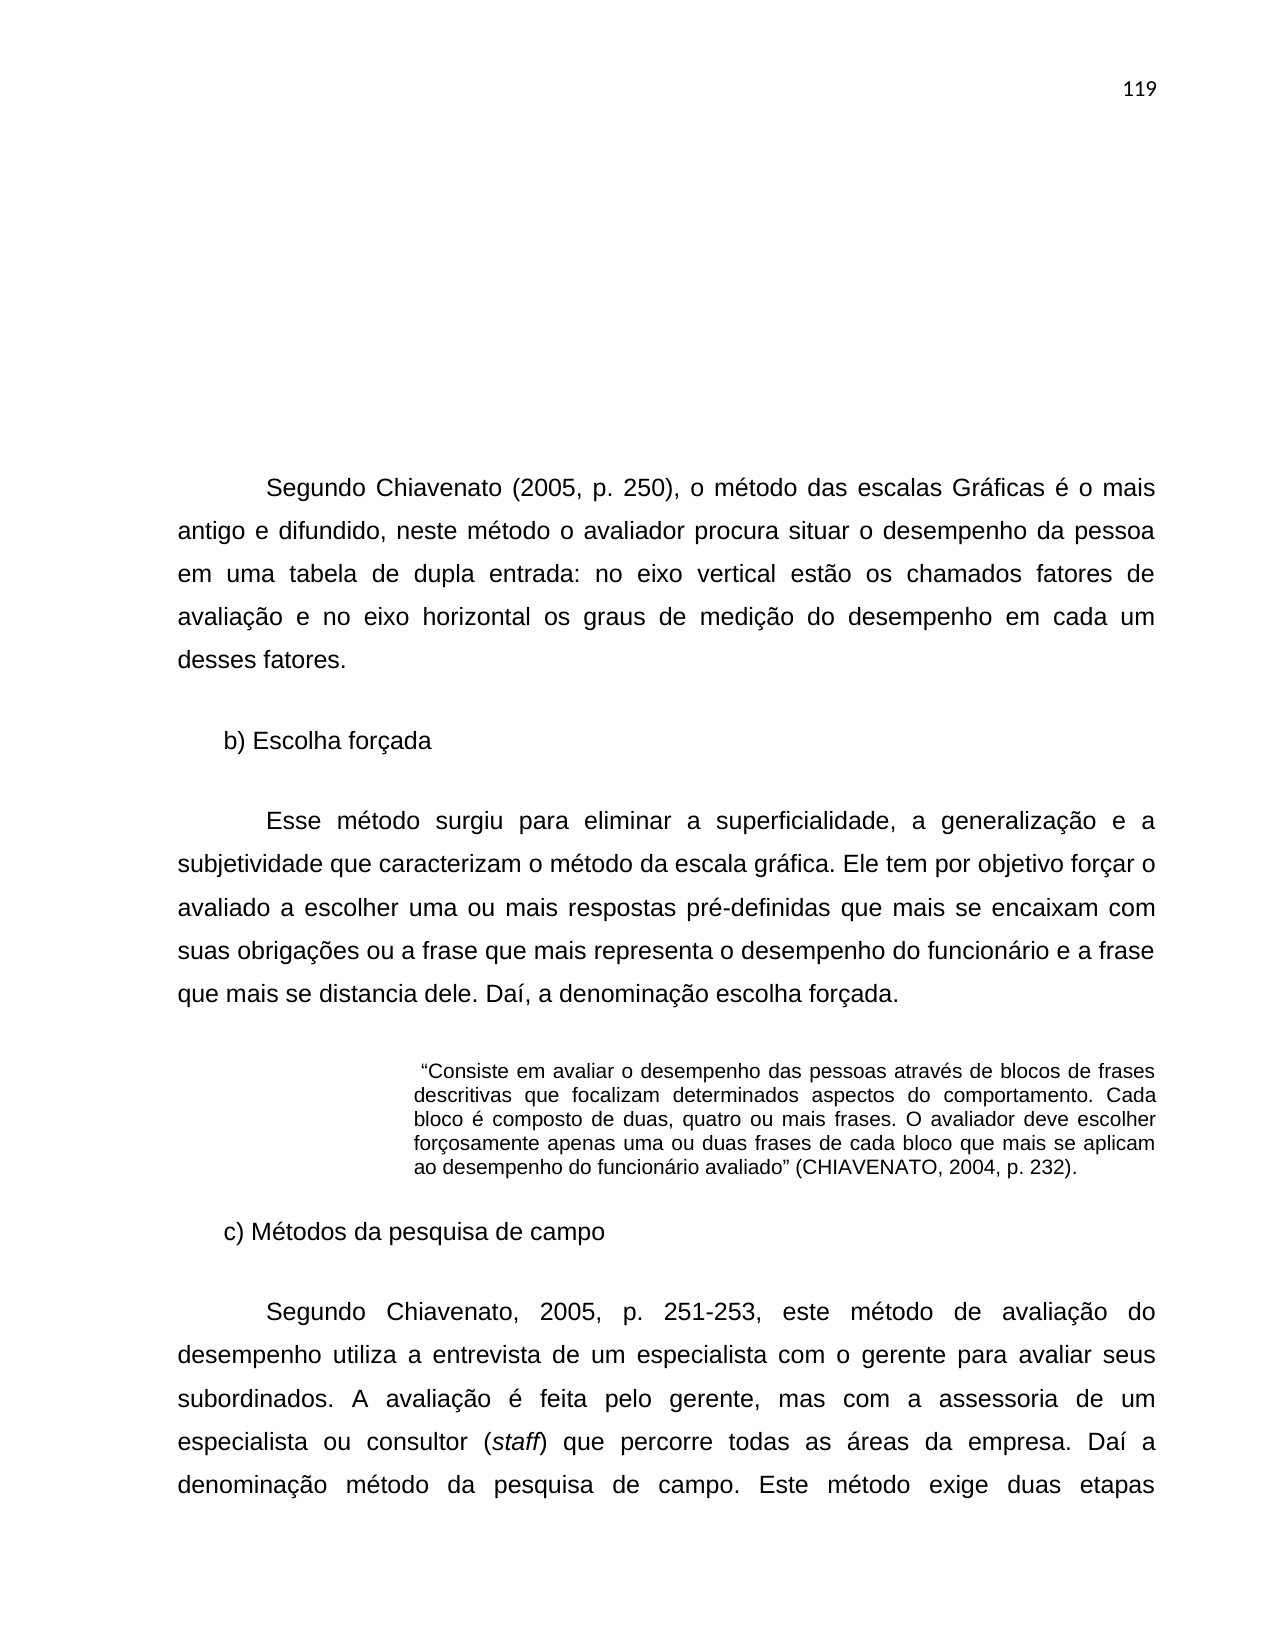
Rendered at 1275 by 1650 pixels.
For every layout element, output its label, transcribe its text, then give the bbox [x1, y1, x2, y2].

text Segundo Chiavenato (2005, p. 250), o método das escalas Gráficas é o mais antigo e difundido, neste método o avaliador procura situar o desempenho da pessoa em uma tabela de dupla entrada: no eixo vertical estão os chamados fatores de avaliação e no eixo horizontal os graus de medição do desempenho em cada um desses fatores. [177, 472, 1157, 674]
text b) Escolha forçada [177, 726, 1157, 754]
text c) Métodos da pesquisa de campo [177, 1217, 1157, 1245]
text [177, 1297, 1157, 1498]
text Esse método surgiu para eliminar a superficialidade, a generalização e a subjetividade que caracterizam o método da escala gráfica. Ele tem por objetivo forçar o avaliado a escolher uma ou mais respostas pré-definidas que mais se encaixam com suas obrigações ou a frase que mais representa o desempenho do funcionário e a frase que mais se distancia dele. Daí, a denominação escolha forçada. [177, 806, 1157, 1007]
text “Consiste em avaliar o desempenho das pessoas através de blocos de frases descritivas que focalizam determinados aspectos do comportamento. Cada bloco é composto de duas, quatro ou mais frases. O avaliador deve escolher forçosamente apenas uma ou duas frases de cada bloco que mais se aplicam ao desempenho do funcionário avaliado” (CHIAVENATO, 2004, p. 232). [413, 1059, 1157, 1179]
